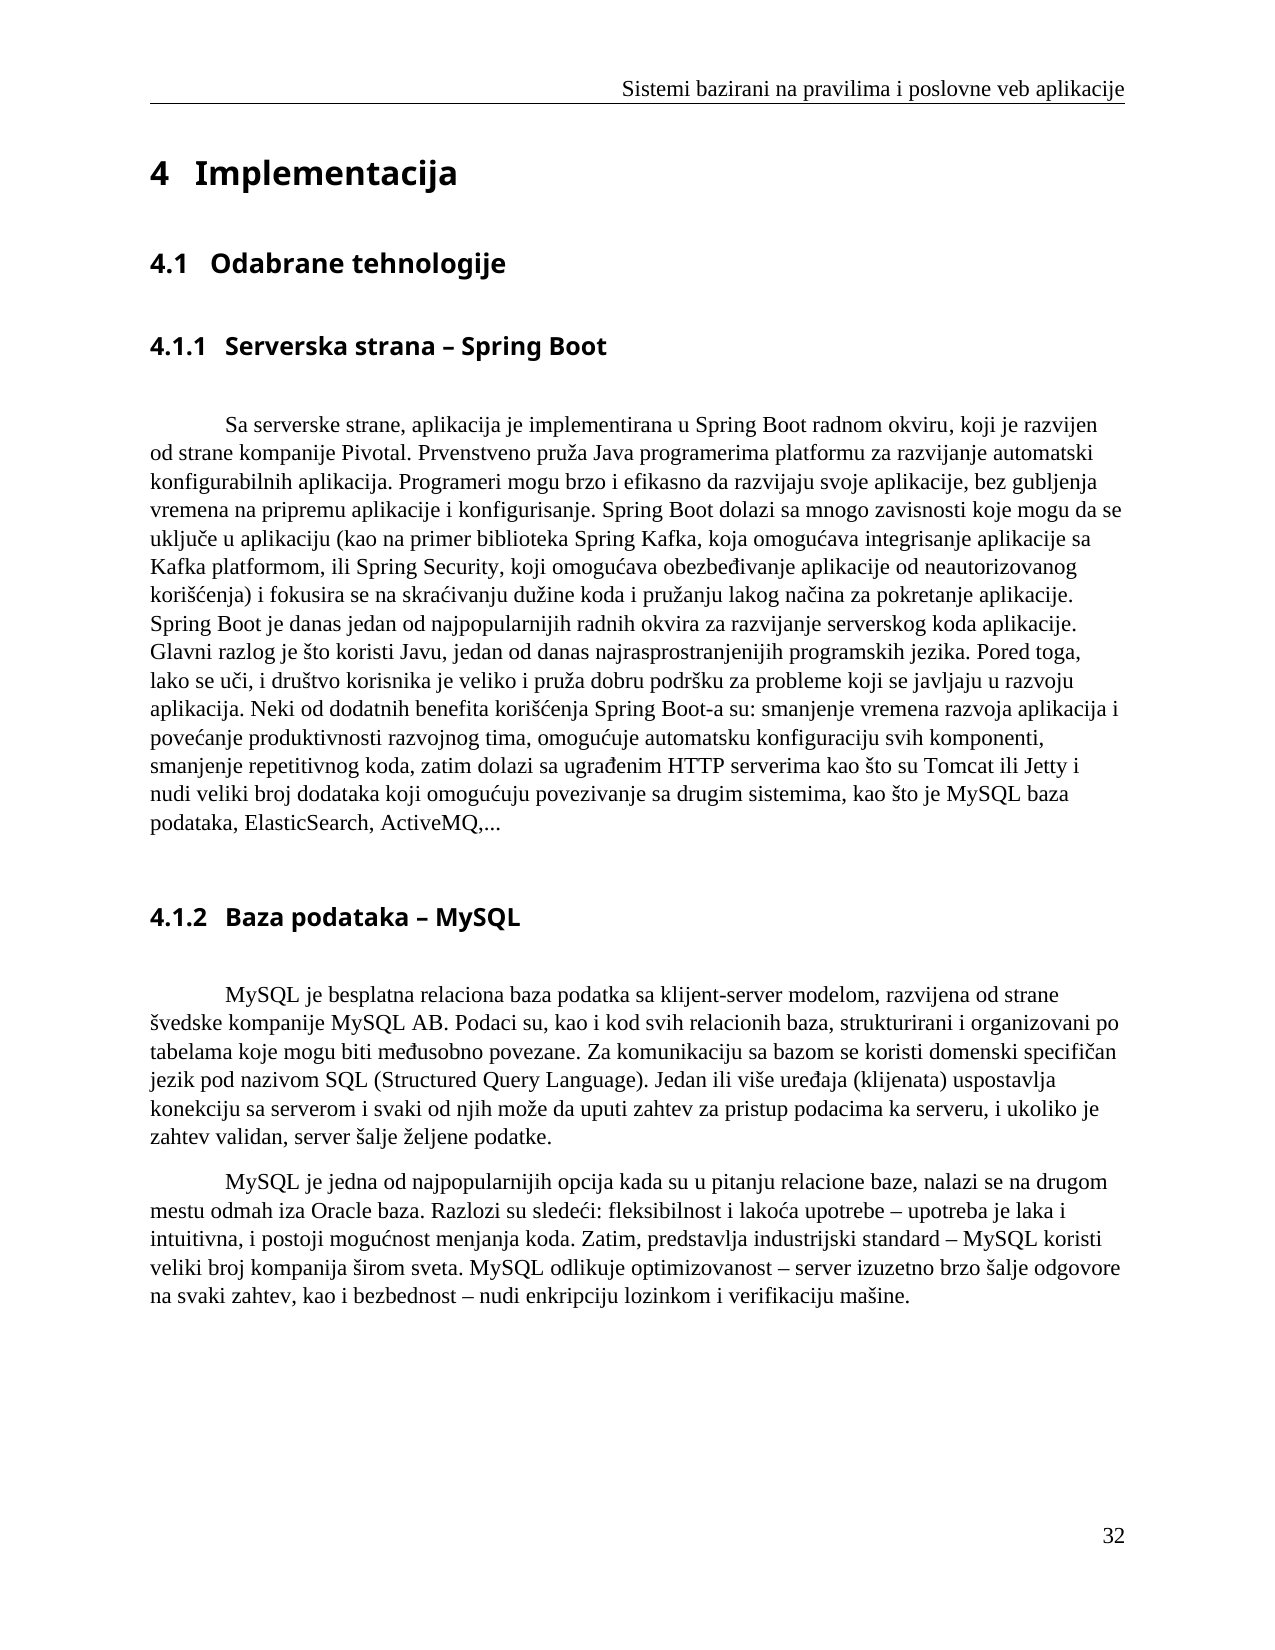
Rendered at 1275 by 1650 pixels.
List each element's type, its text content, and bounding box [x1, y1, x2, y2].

text Sa serverske strane, aplikacija je implementirana u Spring Boot radnom okviru, koji je razvijen od strane kompanije Pivotal. Prvenstveno pruža Java programerima platformu za razvijanje automatski konfigurabilnih aplikacija. Programeri mogu brzo i efikasno da razvijaju svoje aplikacije, bez gubljenja vremena na pripremu aplikacije i konfigurisanje. Spring Boot dolazi sa mnogo zavisnosti koje mogu da se uključe u aplikaciju (kao na primer biblioteka Spring Kafka, koja omogućava integrisanje aplikacije sa Kafka platformom, ili Spring Security, koji omogućava obezbeđivanje aplikacije od neautorizovanog korišćenja) i fokusira se na skraćivanju dužine koda i pružanju lakog načina za pokretanje aplikacije. Spring Boot je danas jedan od najpopularnijih radnih okvira za razvijanje serverskog koda aplikacije. Glavni razlog je što koristi Javu, jedan od danas najrasprostranjenijih programskih jezika. Pored toga, lako se uči, i društvo korisnika je veliko i pruža dobru podršku za probleme koji se javljaju u razvoju aplikacija. Neki od dodatnih benefita korišćenja Spring Boot-a su: smanjenje vremena razvoja aplikacija i povećanje produktivnosti razvojnog tima, omogućuje automatsku konfiguraciju svih komponenti, smanjenje repetitivnog koda, zatim dolazi sa ugrađenim HTTP serverima kao što su Tomcat ili Jetty i nudi veliki broj dodataka koji omogućuju povezivanje sa drugim sistemima, kao što je MySQL baza podataka, ElasticSearch, ActiveMQ,... [150, 411, 1125, 835]
subtitle Implementacija [150, 150, 1125, 195]
text MySQL je besplatna relaciona baza podatka sa klijent-server modelom, razvijena od strane švedske kompanije MySQL AB. Podaci su, kao i kod svih relacionih baza, strukturirani i organizovani po tabelama koje mogu biti međusobno povezane. Za komunikaciju sa bazom se koristi domenski specifičan jezik pod nazivom SQL (Structured Query Language). Jedan ili više uređaja (klijenata) uspostavlja konekciju sa serverom i svaki od njih može da uputi zahtev za pristup podacima ka serveru, i ukoliko je zahtev validan, server šalje željene podatke. [150, 981, 1125, 1149]
text MySQL je jedna od najpopularnijih opcija kada su u pitanju relacione baze, nalazi se na drugom mestu odmah iza Oracle baza. Razlozi su sledeći: fleksibilnost i lakoća upotrebe – upotreba je laka i intuitivna, i postoji mogućnost menjanja koda. Zatim, predstavlja industrijski standard – MySQL koristi veliki broj kompanija širom sveta. MySQL odlikuje optimizovanost – server izuzetno brzo šalje odgovore na svaki zahtev, kao i bezbednost – nudi enkripciju lozinkom i verifikaciju mašine. [150, 1168, 1125, 1308]
subtitle Baza podataka – MySQL [150, 899, 1125, 933]
subtitle Odabrane tehnologije [150, 244, 1125, 281]
subtitle Serverska strana – Spring Boot [150, 329, 1125, 363]
